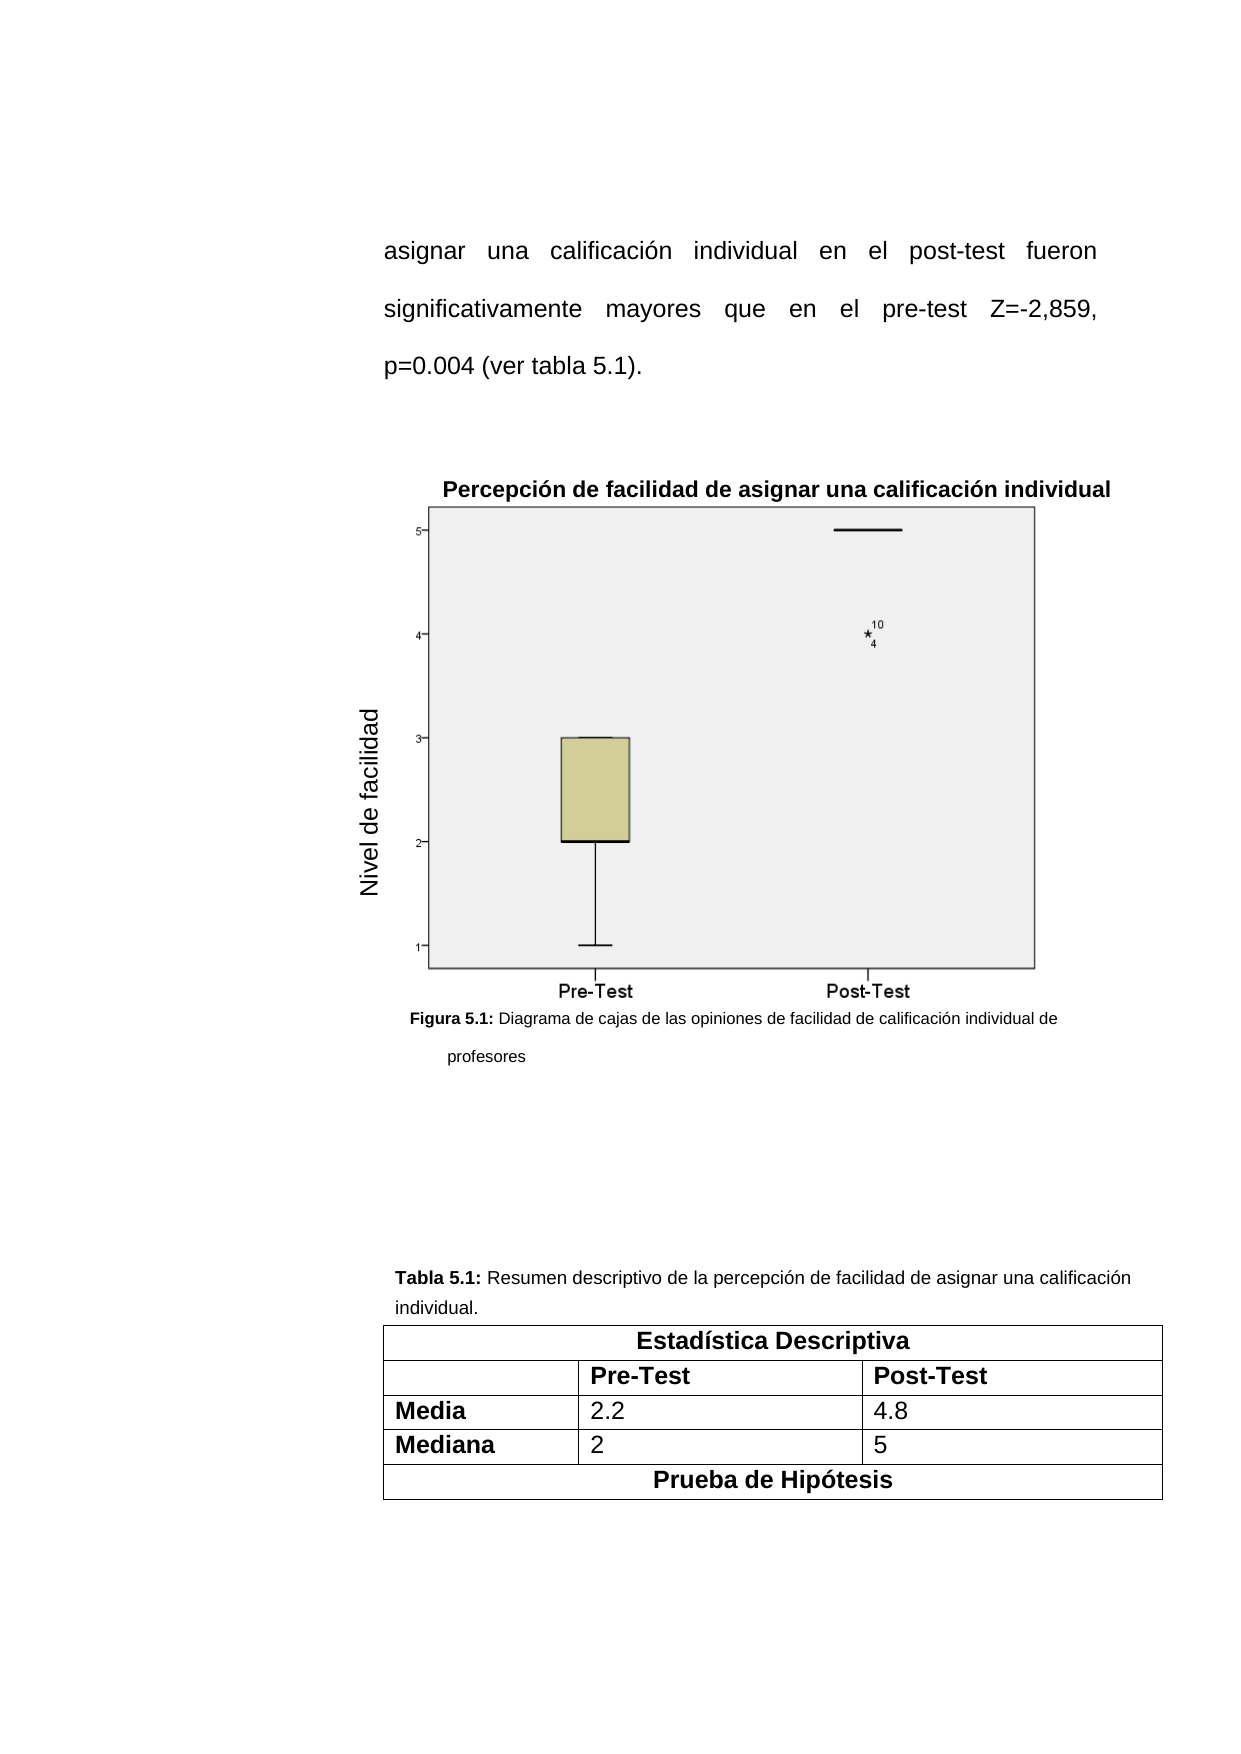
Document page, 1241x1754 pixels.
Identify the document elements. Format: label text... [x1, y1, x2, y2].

table_cell Nivel de facilidad [339, 502, 398, 1104]
table_header Percepción de facilidad de asignar una calificación individual [339, 476, 1136, 502]
table_cell Prueba de Hipótesis [384, 1465, 1162, 1499]
table_header Tabla 5.1: Resumen descriptivo de la percepción de facilidad de asignar una calificación individual. [384, 1266, 1162, 1325]
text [384, 236, 1098, 380]
table_cell Media [384, 1396, 578, 1429]
table_cell 2.2 [579, 1396, 862, 1429]
table_cell Estadística Descriptiva [384, 1326, 1162, 1360]
table_cell Post-Test [863, 1361, 1162, 1394]
table_cell Figura 5.1: Diagrama de cajas de las opiniones de facilidad de calificación individual de profesores [398, 502, 1136, 1104]
table_cell 2 [579, 1430, 862, 1464]
table_cell [384, 1361, 578, 1394]
table_cell Pre-Test [579, 1361, 862, 1394]
table_cell Mediana [384, 1430, 578, 1464]
table_cell 5 [863, 1430, 1162, 1464]
picture [409, 502, 1042, 1009]
table_cell 4.8 [863, 1396, 1162, 1429]
